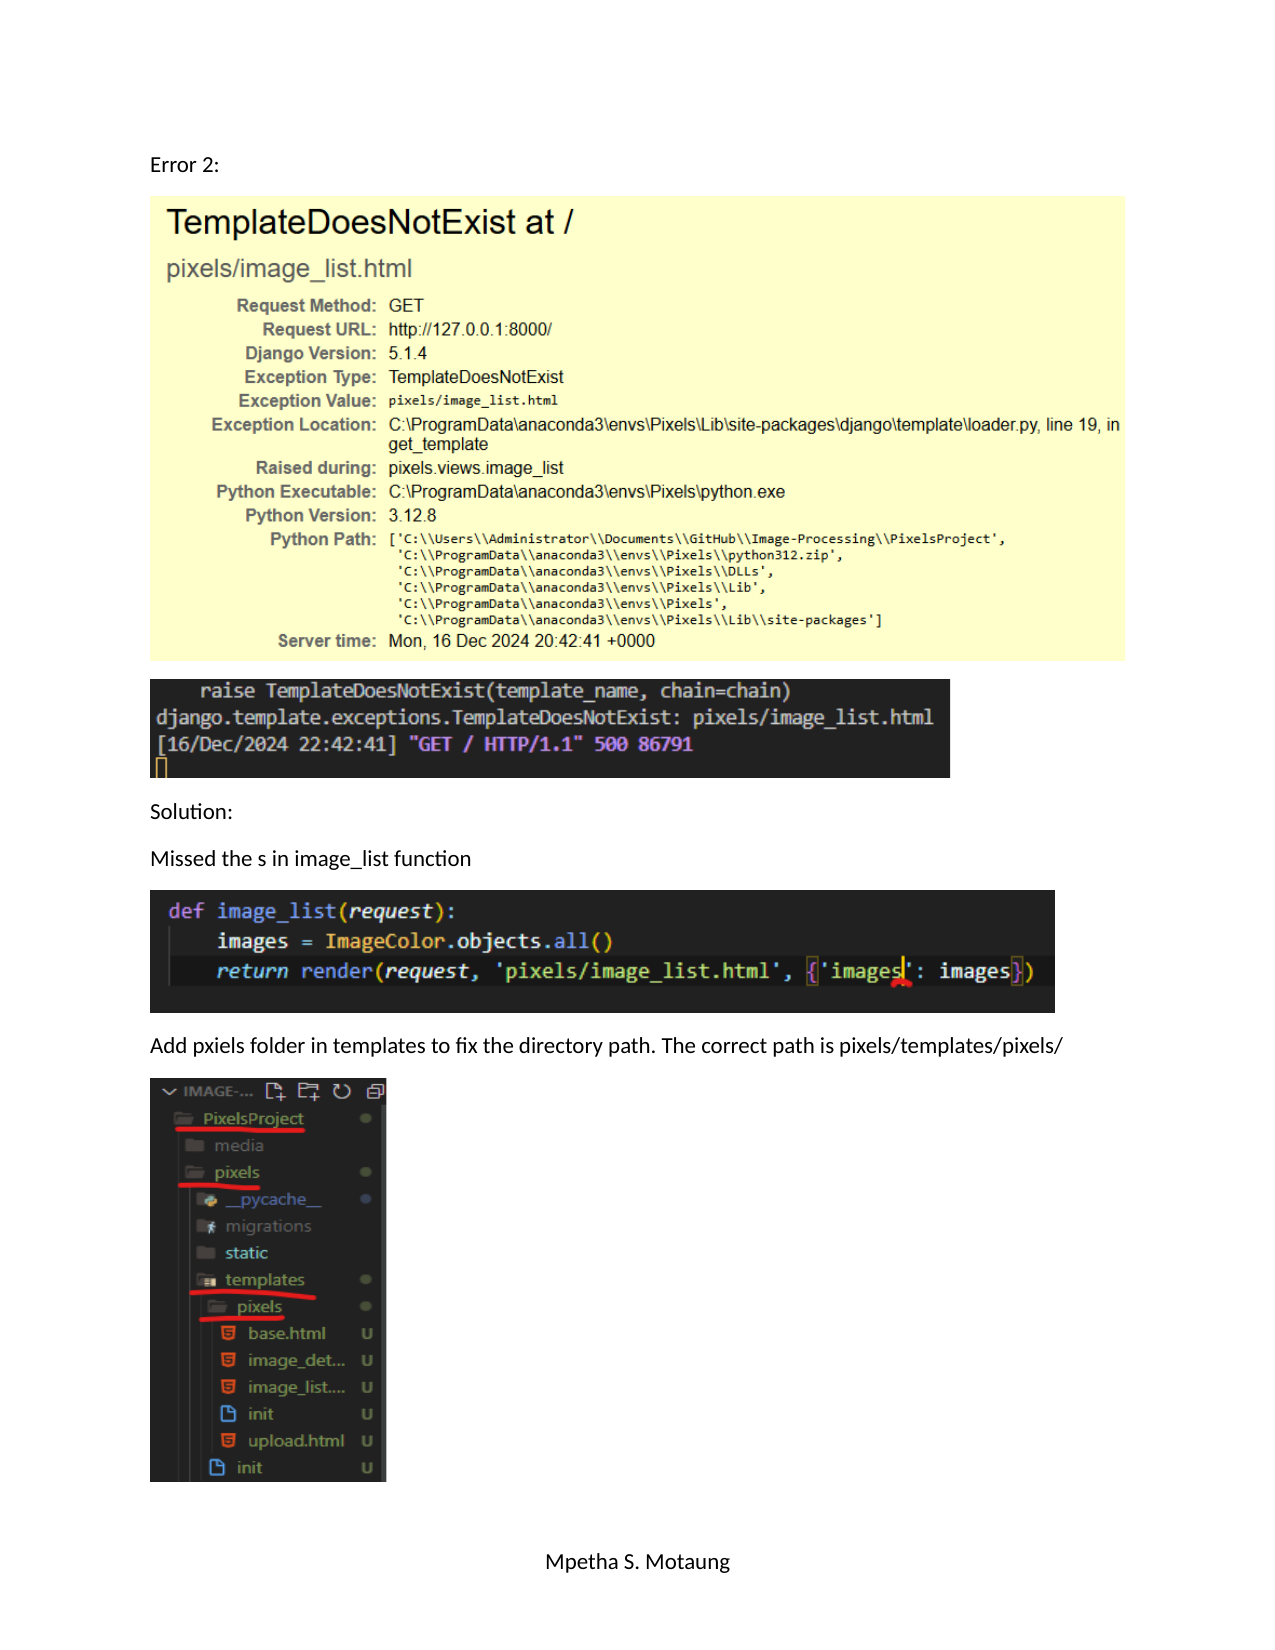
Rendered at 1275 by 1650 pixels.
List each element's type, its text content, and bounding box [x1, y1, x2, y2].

picture [150, 679, 951, 778]
text Solution: [150, 797, 1125, 825]
text Add pxiels folder in templates to fix the directory path. The correct path is pixels/templates/pixels/ [150, 1031, 1125, 1059]
picture [150, 196, 1125, 661]
picture [150, 890, 1055, 1013]
picture [150, 1078, 387, 1482]
text Error 2: [150, 150, 1125, 178]
text Missed the s in image_list function [150, 844, 1125, 872]
